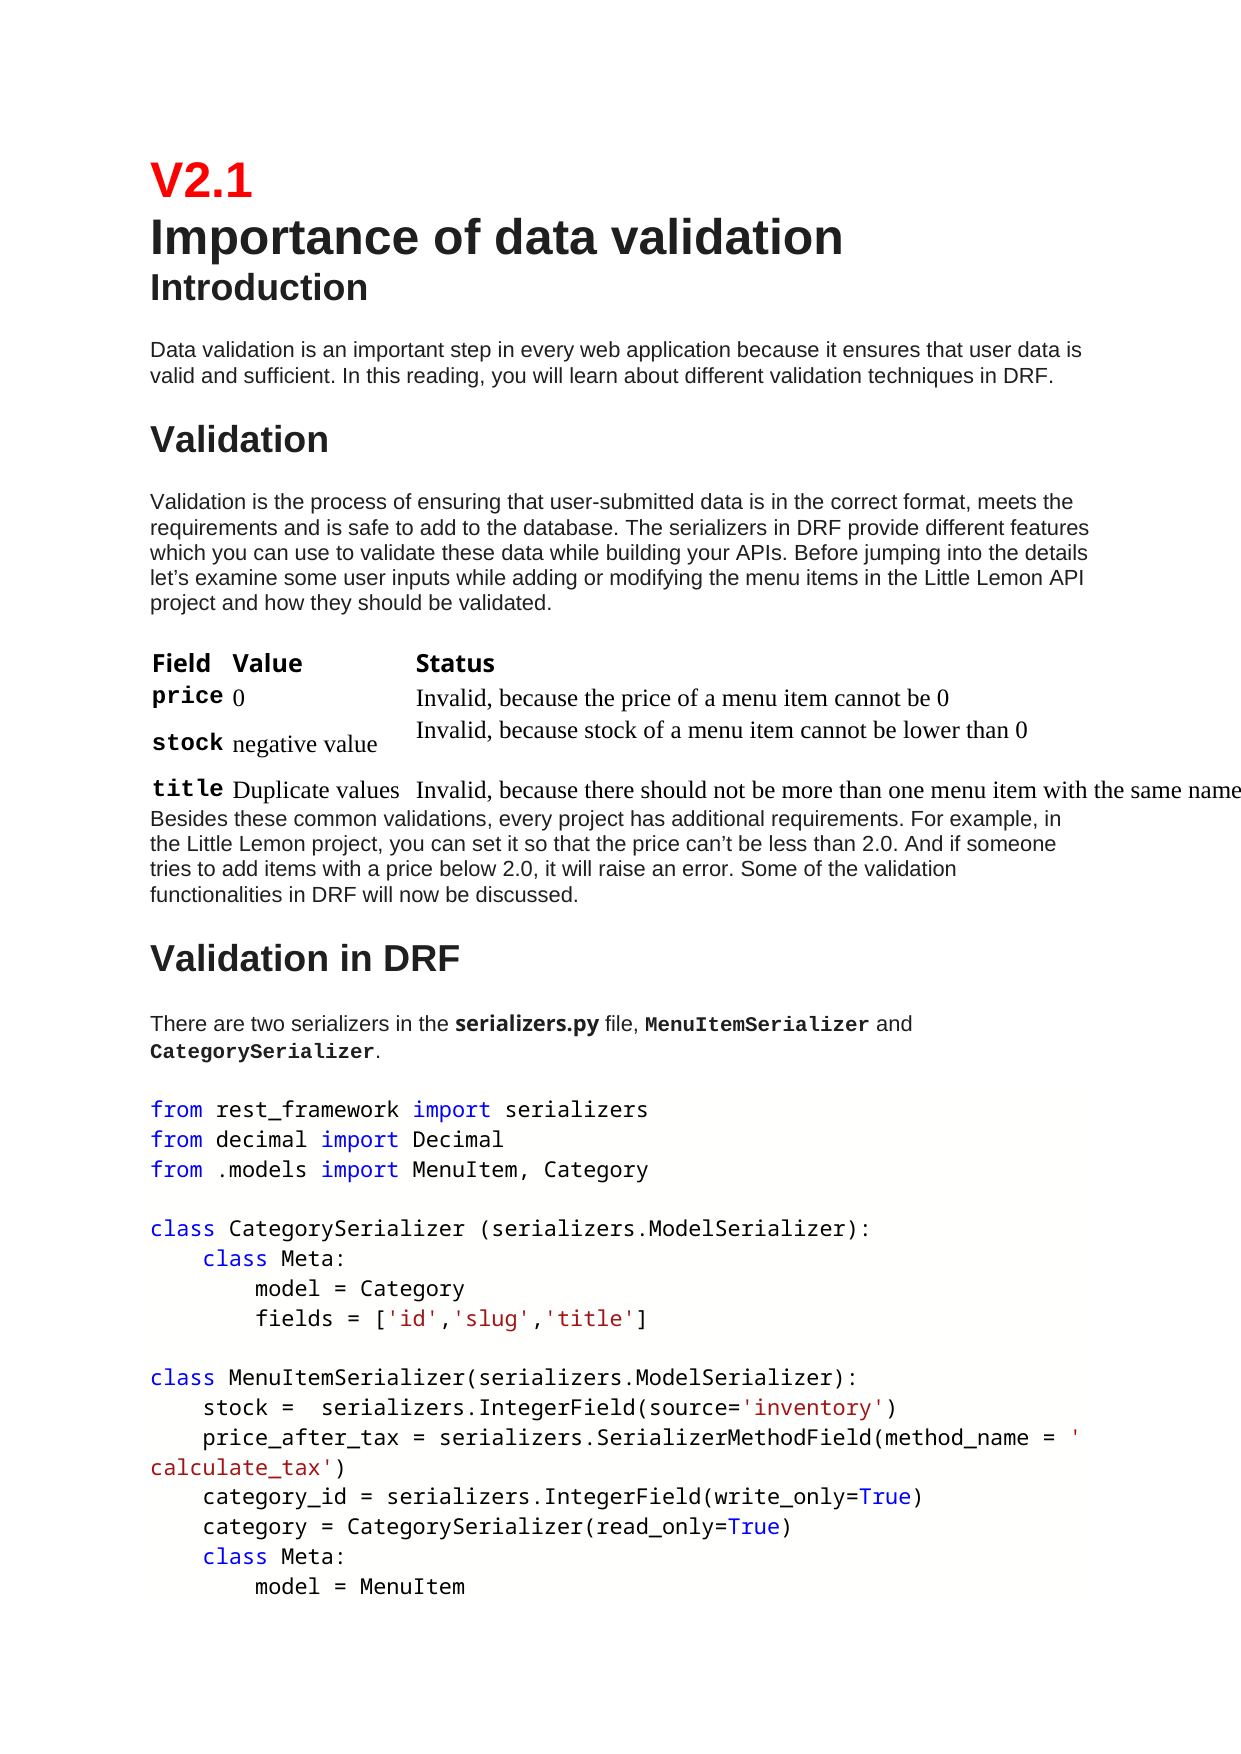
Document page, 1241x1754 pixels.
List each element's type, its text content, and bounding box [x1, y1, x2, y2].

text stock = serializers.IntegerField(source='inventory') [150, 1392, 1090, 1422]
text category = CategorySerializer(read_only=True) [150, 1511, 1090, 1541]
text model = Category [150, 1273, 1090, 1302]
text Validation in DRF [150, 936, 1090, 979]
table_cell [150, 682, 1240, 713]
text There are two serializers in the serializers.py file, MenuItemSerializer and CategorySerializer. [150, 1008, 1090, 1065]
text from .models import MenuItem, Category [150, 1153, 1090, 1183]
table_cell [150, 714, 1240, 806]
text Importance of data validation [150, 207, 1090, 265]
text model = MenuItem [150, 1571, 1090, 1600]
text class CategorySerializer (serializers.ModelSerializer): [150, 1213, 1090, 1243]
text fields = ['id','slug','title'] [150, 1302, 1090, 1332]
text V2.1 [150, 150, 1090, 207]
text from rest_framework import serializers [150, 1094, 1090, 1124]
text Introduction [150, 265, 1090, 308]
text class Meta: [150, 1541, 1090, 1571]
text Validation [150, 417, 1090, 460]
text from decimal import Decimal [150, 1124, 1090, 1153]
text price_after_tax = serializers.SerializerMethodField(method_name = 'calculate_tax') [150, 1422, 1090, 1481]
text class Meta: [150, 1243, 1090, 1273]
text Data validation is an important step in every web application because it ensures that user data is valid and sufficient. In this reading, you will learn about different validation techniques in DRF. [150, 337, 1090, 388]
text class MenuItemSerializer(serializers.ModelSerializer): [150, 1362, 1090, 1392]
text category_id = serializers.IntegerField(write_only=True) [150, 1481, 1090, 1511]
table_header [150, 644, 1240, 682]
text Besides these common validations, every project has additional requirements. For example, in the Little Lemon project, you can set it so that the price can’t be less than 2.0. And if someone tries to add items with a price below 2.0, it will raise an error. Some of the validation functionalities in DRF will now be discussed. [150, 806, 1090, 907]
text Validation is the process of ensuring that user-submitted data is in the correct format, meets the requirements and is safe to add to the database. The serializers in DRF provide different features which you can use to validate these data while building your APIs. Before jumping into the details let’s examine some user inputs while adding or modifying the menu items in the Little Lemon API project and how they should be validated. [150, 489, 1090, 615]
